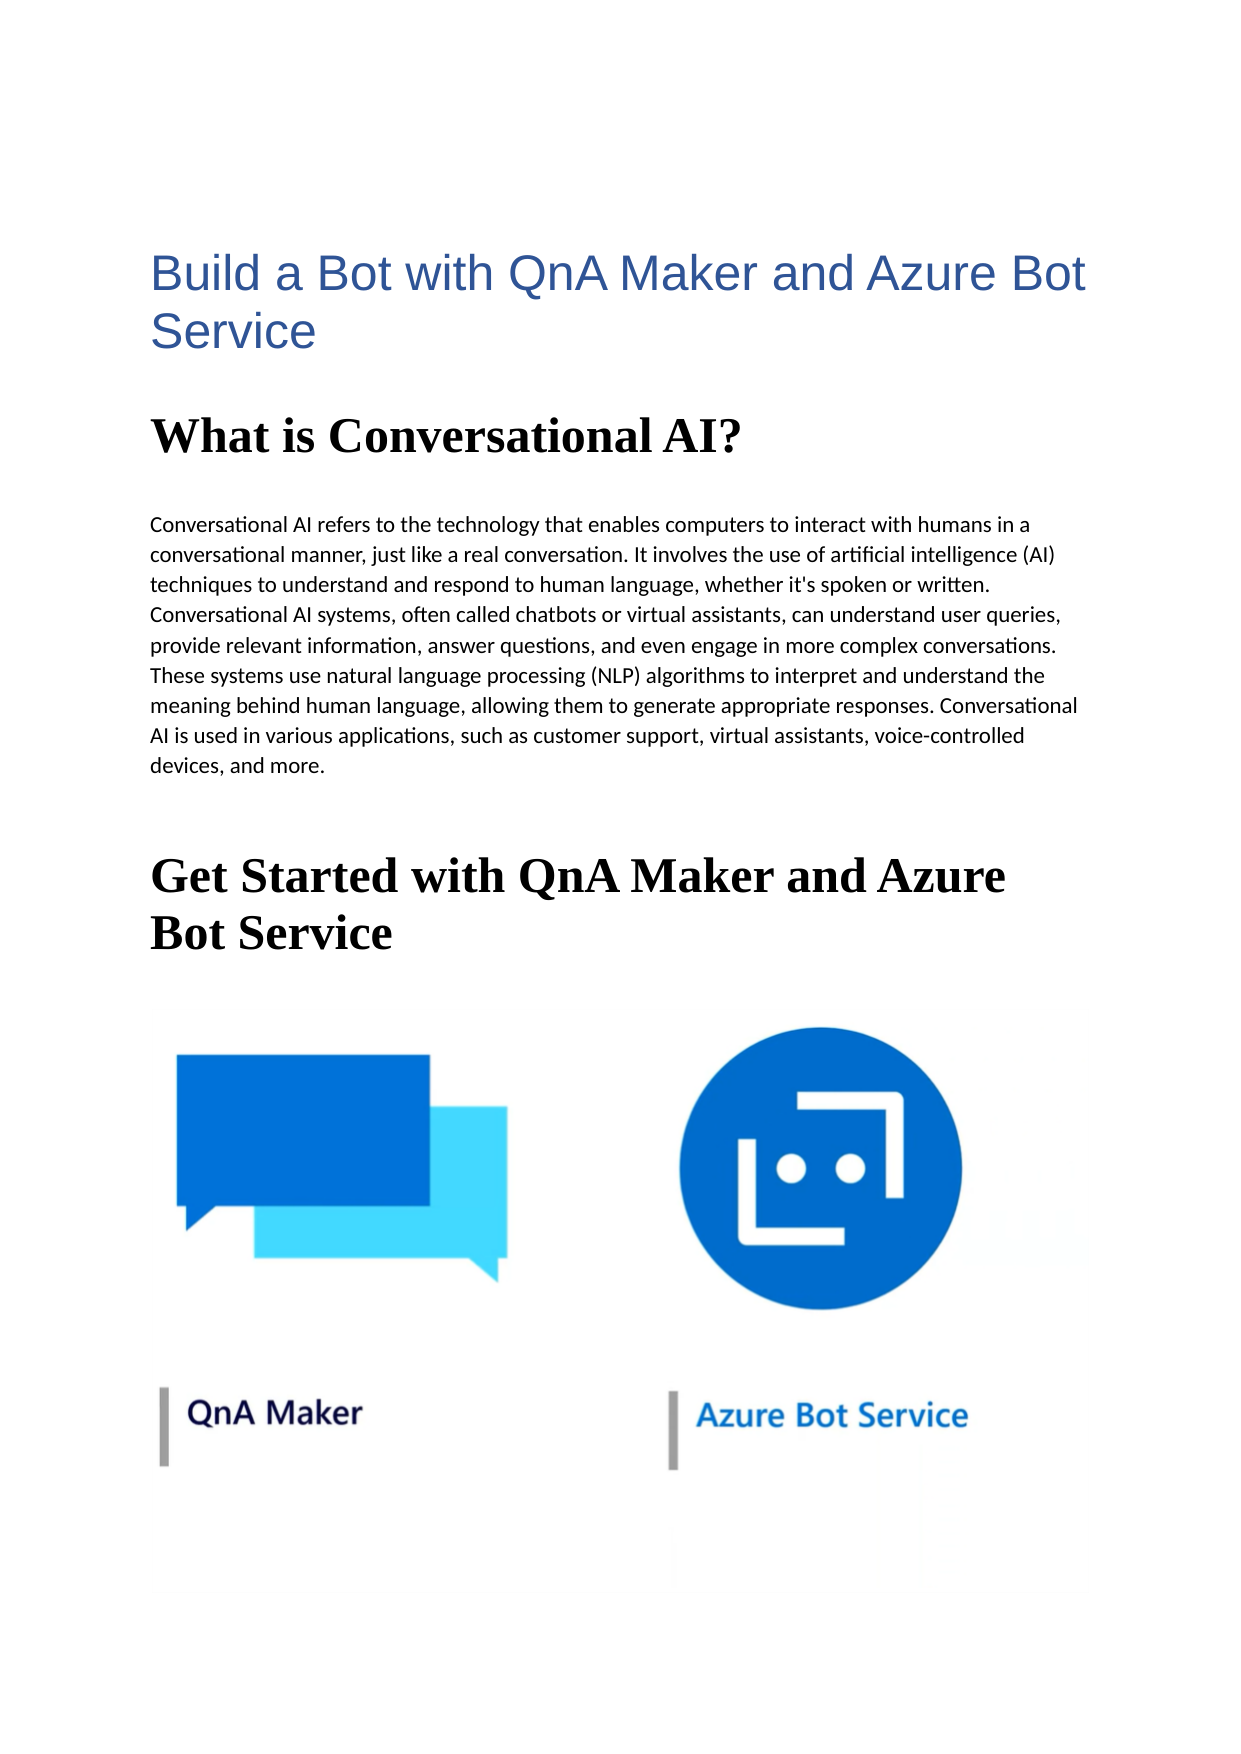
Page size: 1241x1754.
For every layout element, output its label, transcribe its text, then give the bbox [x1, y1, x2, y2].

subtitle Get Started with QnA Maker and Azure Bot Service [150, 845, 1090, 960]
picture [150, 1007, 1091, 1595]
subtitle What is Conversational AI? [150, 406, 1090, 463]
subtitle Build a Bot with QnA Maker and Azure Bot Service [150, 244, 1090, 359]
text Conversational AI refers to the technology that enables computers to interact with humans in a conversational manner, just like a real conversation. It involves the use of artificial intelligence (AI) techniques to understand and respond to human language, whether it's spoken or written. Conversational AI systems, often called chatbots or virtual assistants, can understand user queries, provide relevant information, answer questions, and even engage in more complex conversations. These systems use natural language processing (NLP) algorithms to interpret and understand the meaning behind human language, allowing them to generate appropriate responses. Conversational AI is used in various applications, such as customer support, virtual assistants, voice-controlled devices, and more. [150, 510, 1090, 780]
